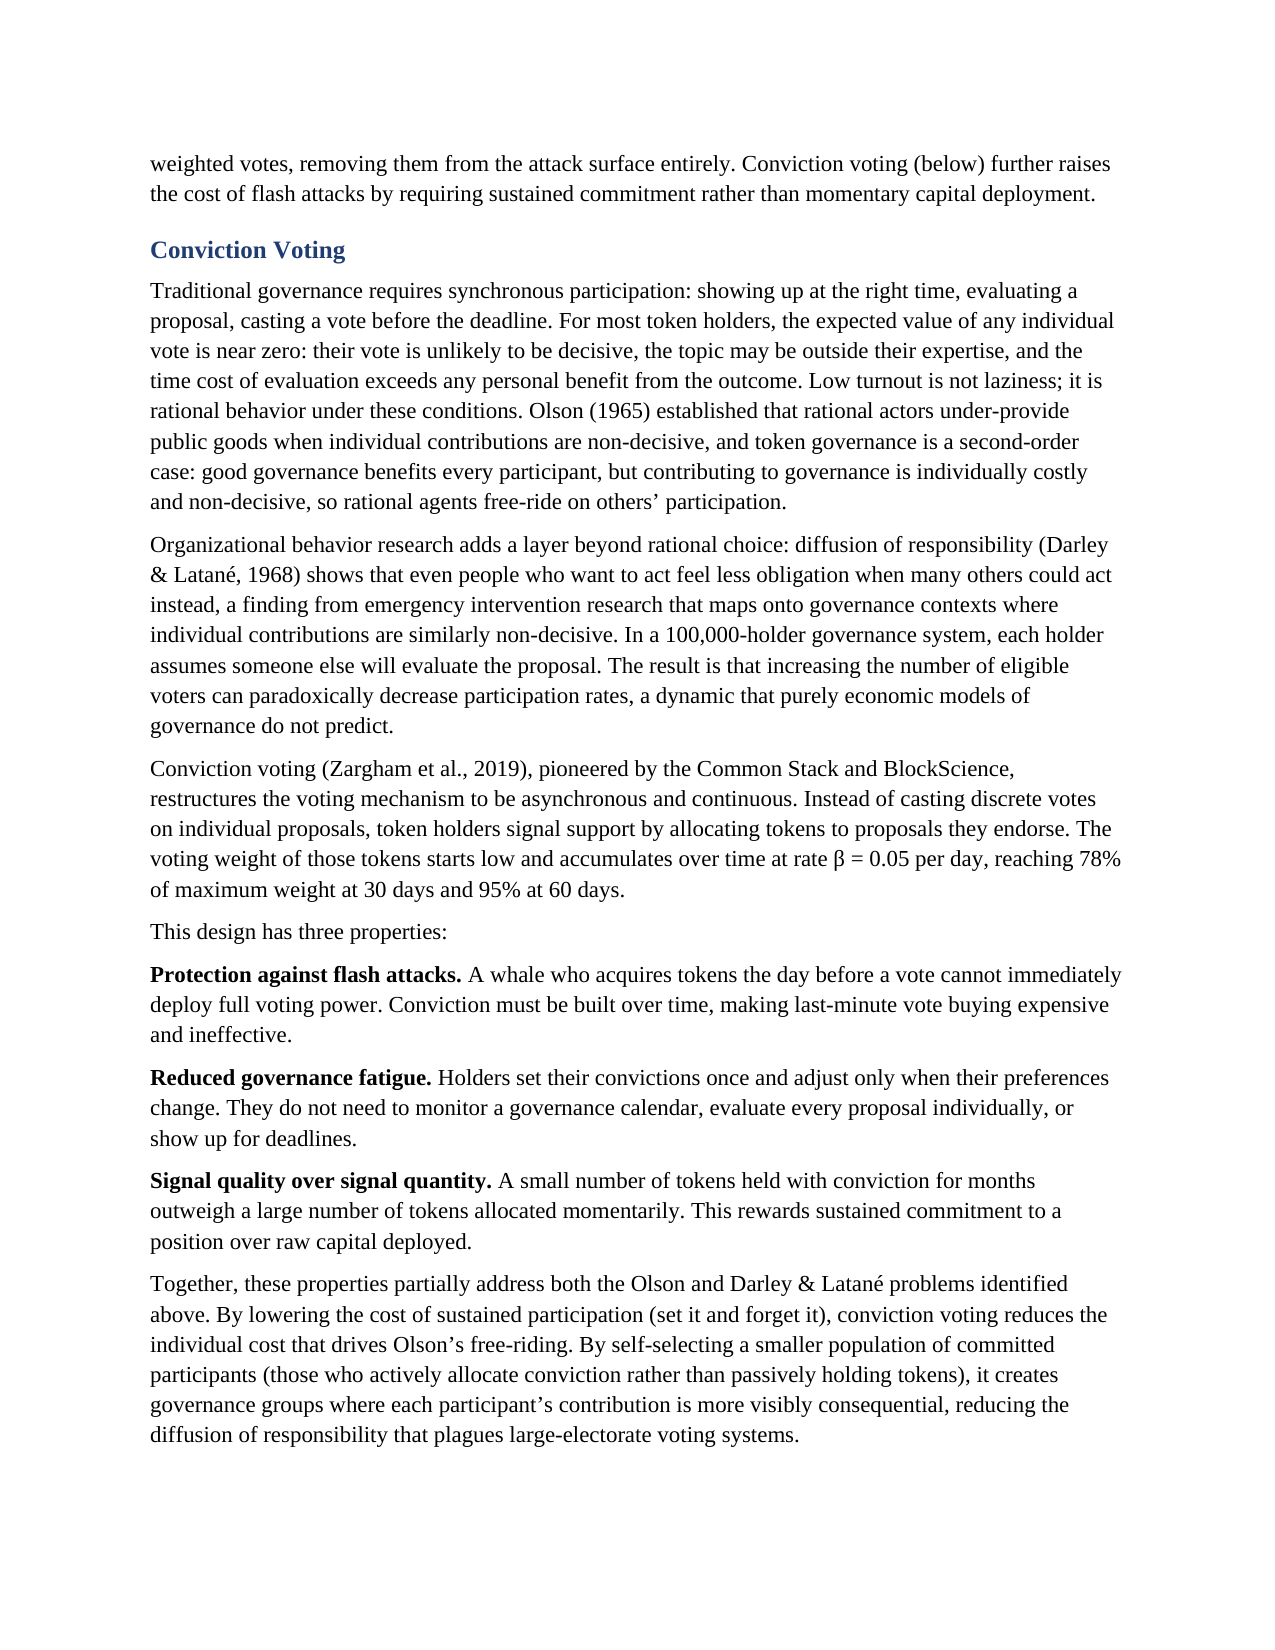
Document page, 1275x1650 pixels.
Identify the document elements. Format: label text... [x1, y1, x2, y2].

text This design has three properties: [150, 918, 1125, 945]
subtitle Conviction Voting [150, 235, 1125, 264]
text Protection against flash attacks. A whale who acquires tokens the day before a vote cannot immediately deploy full voting power. Conviction must be built over time, making last-minute vote buying expensive and ineffective. [150, 961, 1125, 1048]
text Conviction voting (Zargham et al., 2019), pioneered by the Common Stack and BlockScience, restructures the voting mechanism to be asynchronous and continuous. Instead of casting discrete votes on individual proposals, token holders signal support by allocating tokens to proposals they endorse. The voting weight of those tokens starts low and accumulates over time at rate β = 0.05 per day, reaching 78% of maximum weight at 30 days and 95% at 60 days. [150, 755, 1125, 902]
text Signal quality over signal quantity. A small number of tokens held with conviction for months outweigh a large number of tokens allocated momentarily. This rewards sustained commitment to a position over raw capital deployed. [150, 1167, 1125, 1254]
text Organizational behavior research adds a layer beyond rational choice: diffusion of responsibility (Darley & Latané, 1968) shows that even people who want to act feel less obligation when many others could act instead, a finding from emergency intervention research that maps onto governance contexts where individual contributions are similarly non-decisive. In a 100,000-holder governance system, each holder assumes someone else will evaluate the proposal. The result is that increasing the number of eligible voters can paradoxically decrease participation rates, a dynamic that purely economic models of governance do not predict. [150, 531, 1125, 738]
text Together, these properties partially address both the Olson and Darley & Latané problems identified above. By lowering the cost of sustained participation (set it and forget it), conviction voting reduces the individual cost that drives Olson’s free-riding. By self-selecting a smaller population of committed participants (those who actively allocate conviction rather than passively holding tokens), it creates governance groups where each participant’s contribution is more visibly consequential, reducing the diffusion of responsibility that plagues large-electorate voting systems. [150, 1270, 1125, 1448]
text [150, 150, 1125, 207]
text Traditional governance requires synchronous participation: showing up at the right time, evaluating a proposal, casting a vote before the deadline. For most token holders, the expected value of any individual vote is near zero: their vote is unlikely to be decisive, the topic may be outside their expertise, and the time cost of evaluation exceeds any personal benefit from the outcome. Low turnout is not laziness; it is rational behavior under these conditions. Olson (1965) established that rational actors under-provide public goods when individual contributions are non-decisive, and token governance is a second-order case: good governance benefits every participant, but contributing to governance is individually costly and non-decisive, so rational agents free-ride on others’ participation. [150, 277, 1125, 514]
text Reduced governance fatigue. Holders set their convictions once and adjust only when their preferences change. They do not need to monitor a governance calendar, evaluate every proposal individually, or show up for deadlines. [150, 1064, 1125, 1151]
